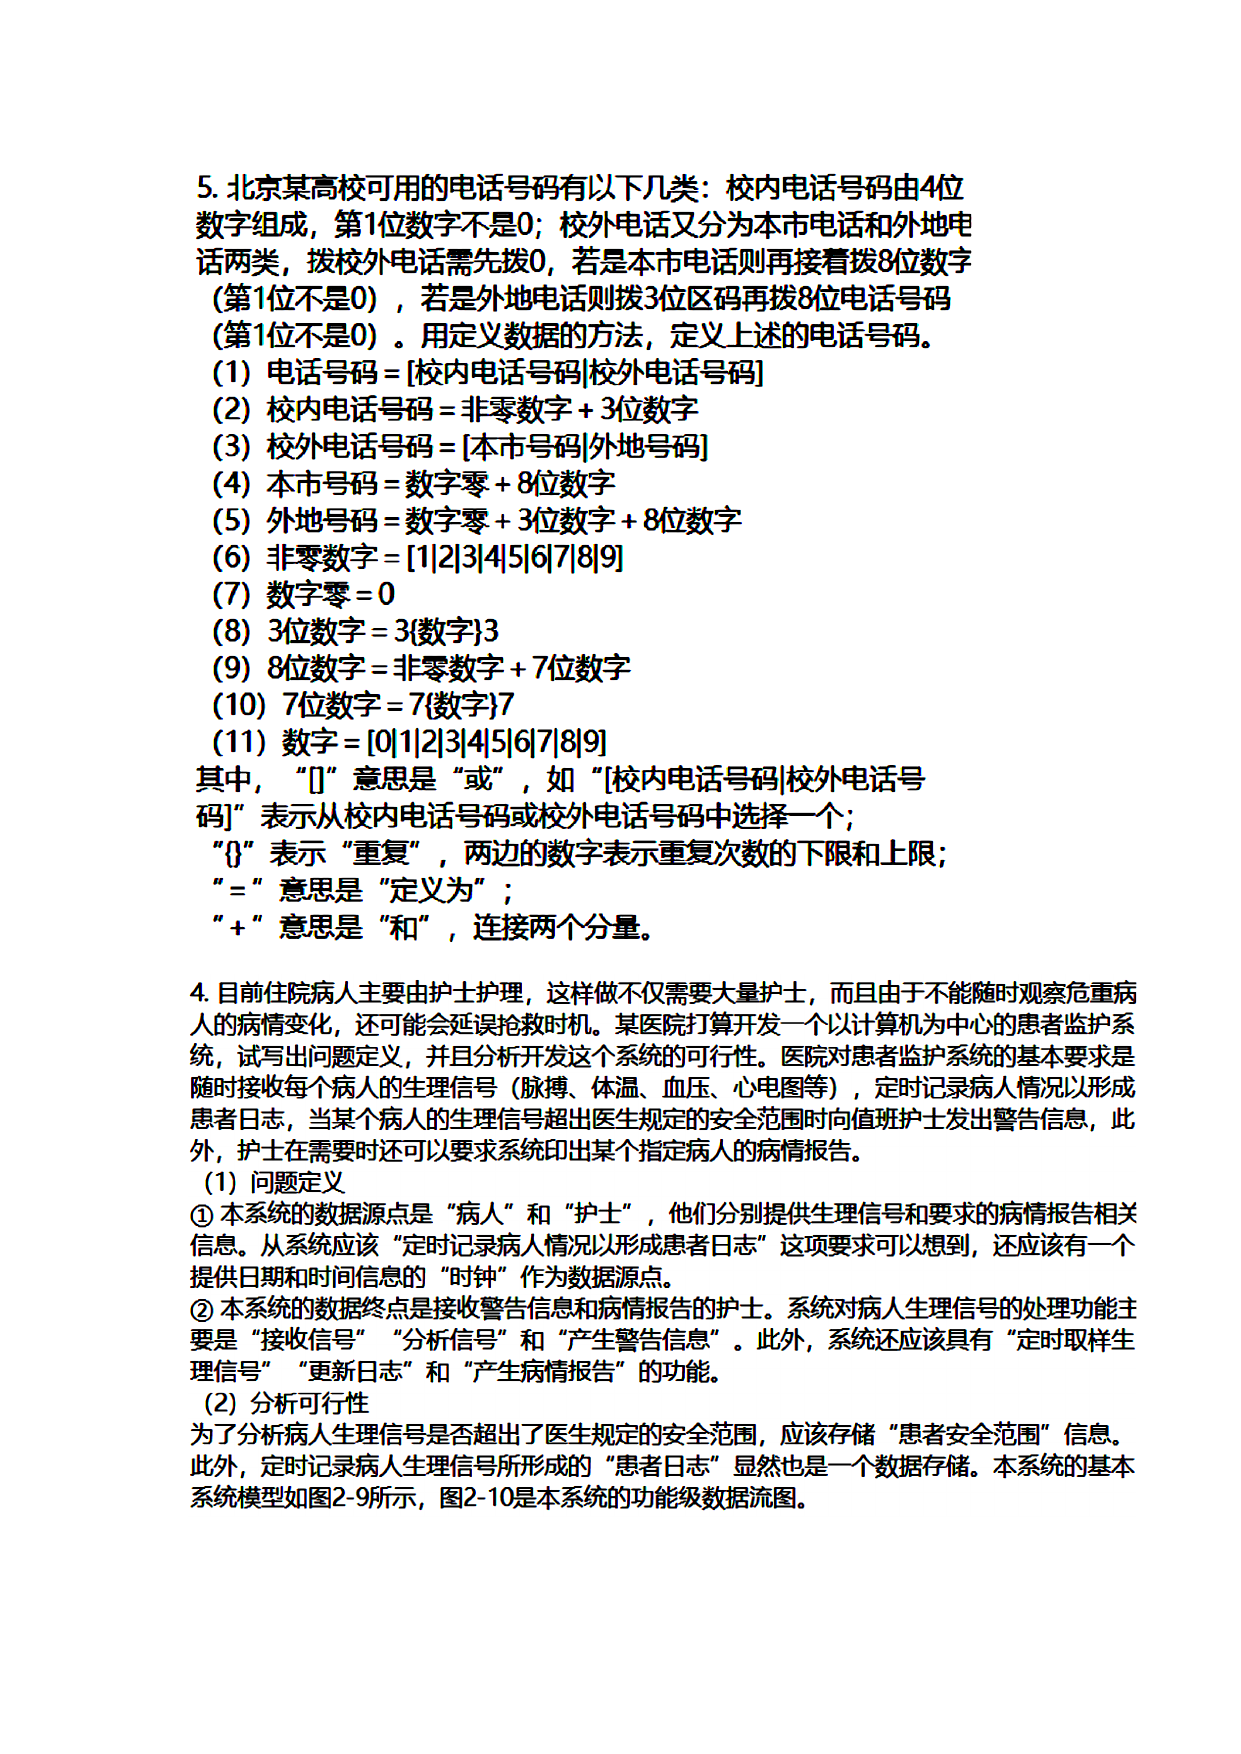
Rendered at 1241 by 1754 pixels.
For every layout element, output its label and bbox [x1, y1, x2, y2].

picture [187, 162, 982, 950]
picture [187, 974, 1137, 1517]
